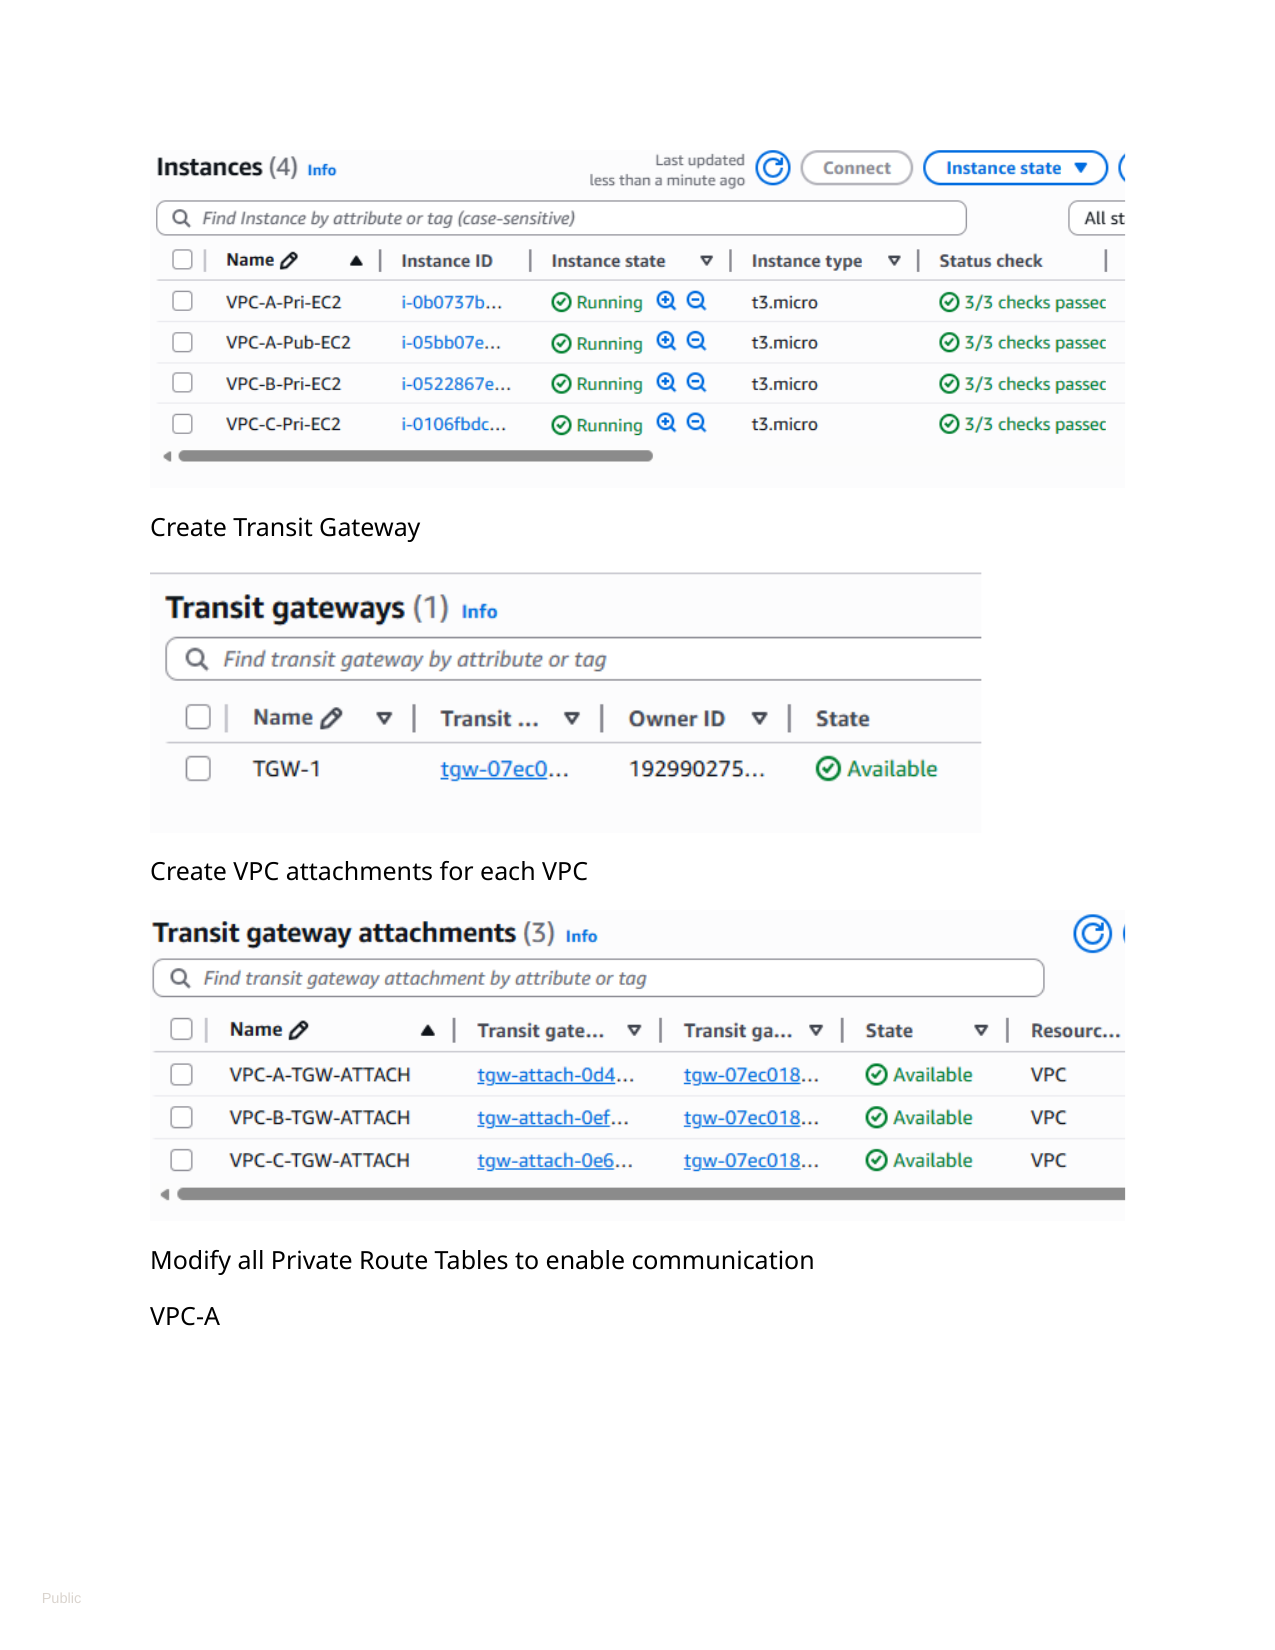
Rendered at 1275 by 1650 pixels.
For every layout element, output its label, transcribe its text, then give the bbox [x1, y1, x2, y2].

text Create Transit Gateway [150, 509, 1125, 543]
picture [150, 565, 982, 833]
text VPC-A [150, 1298, 1125, 1332]
text Create VPC attachments for each VPC [150, 854, 1125, 888]
picture [150, 150, 1125, 488]
picture [150, 910, 1125, 1221]
text Modify all Private Route Tables to enable communication [150, 1242, 1125, 1276]
